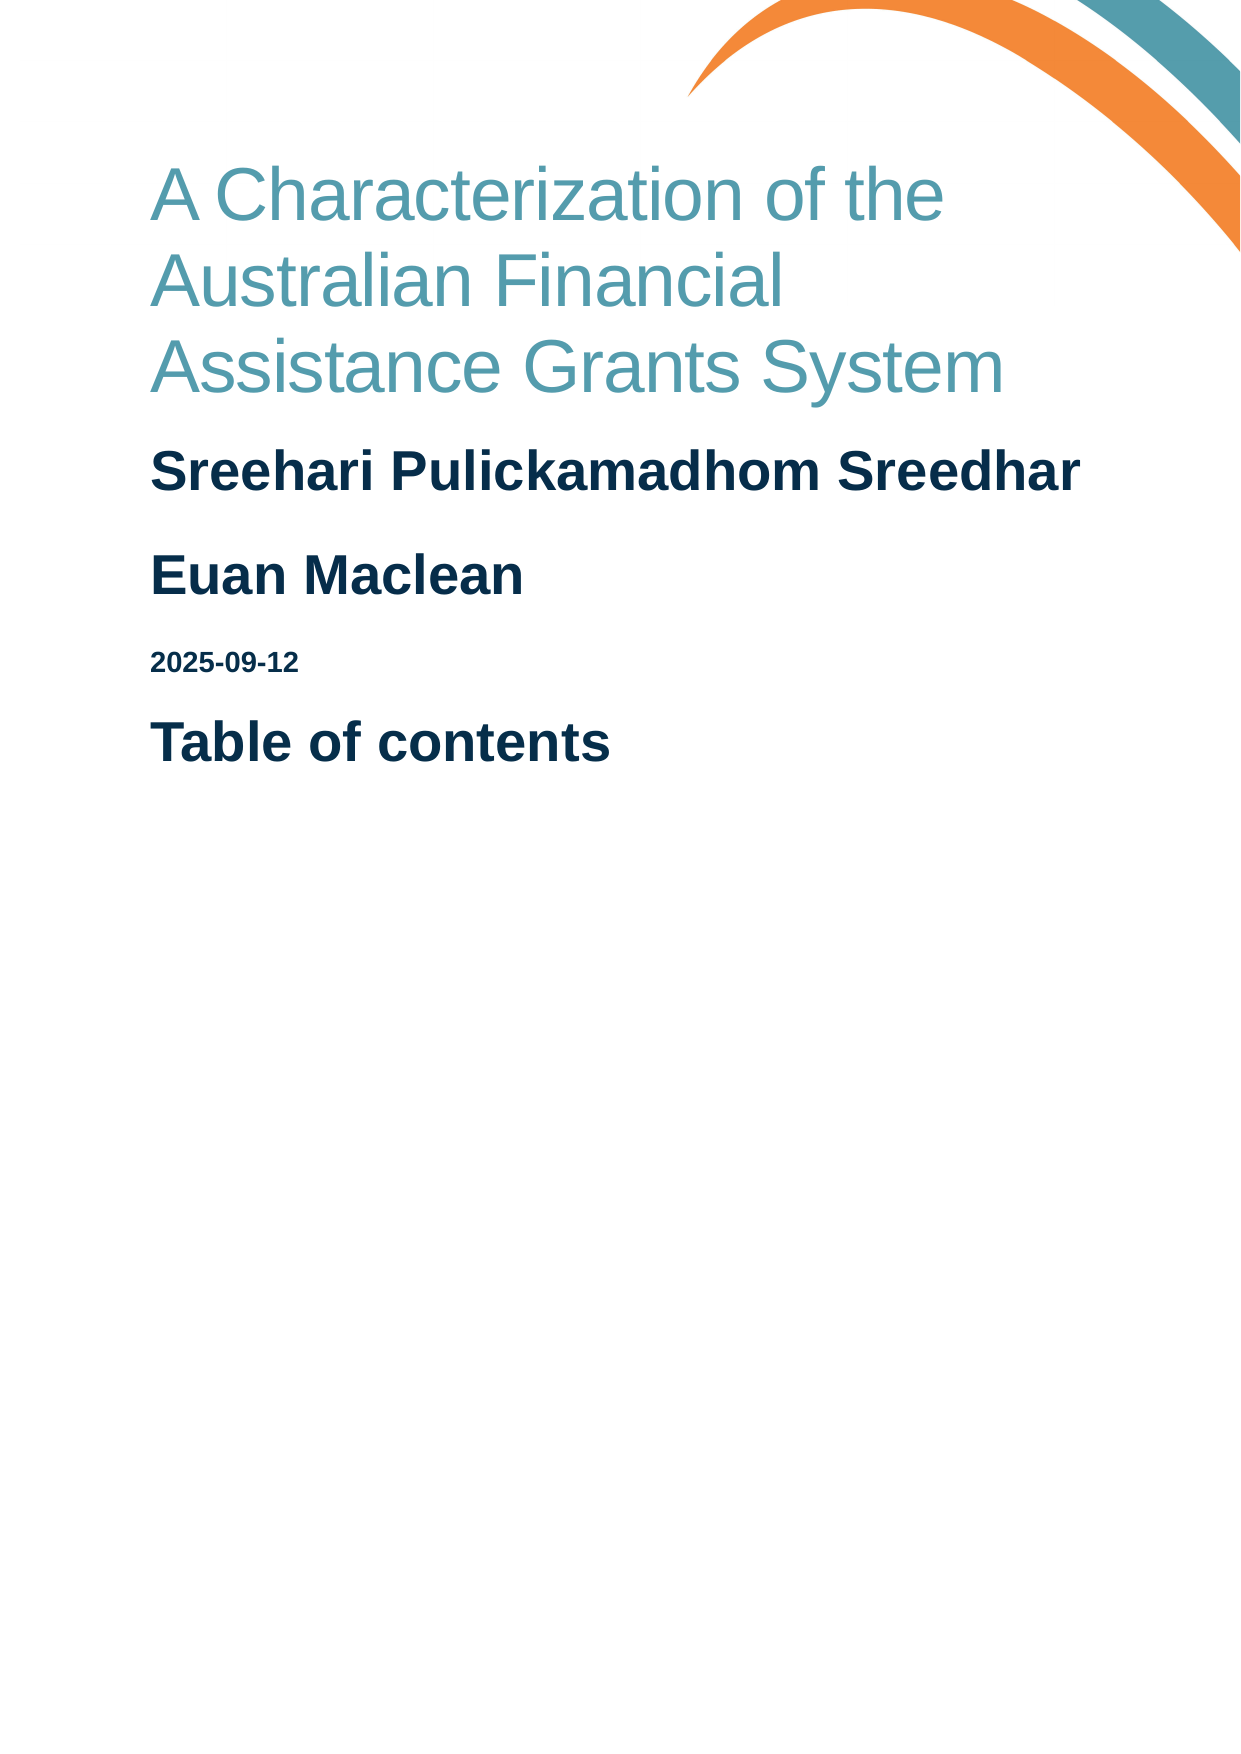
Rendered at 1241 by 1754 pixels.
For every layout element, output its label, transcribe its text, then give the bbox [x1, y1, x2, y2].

title A Characterization of the Australian Financial Assistance Grants System [150, 150, 1090, 409]
text Sreehari Pulickamadhom Sreedhar [150, 438, 1090, 503]
text 2025-09-12 [150, 645, 1090, 678]
text Euan Maclean [150, 541, 1090, 606]
picture [19, 0, 1241, 306]
